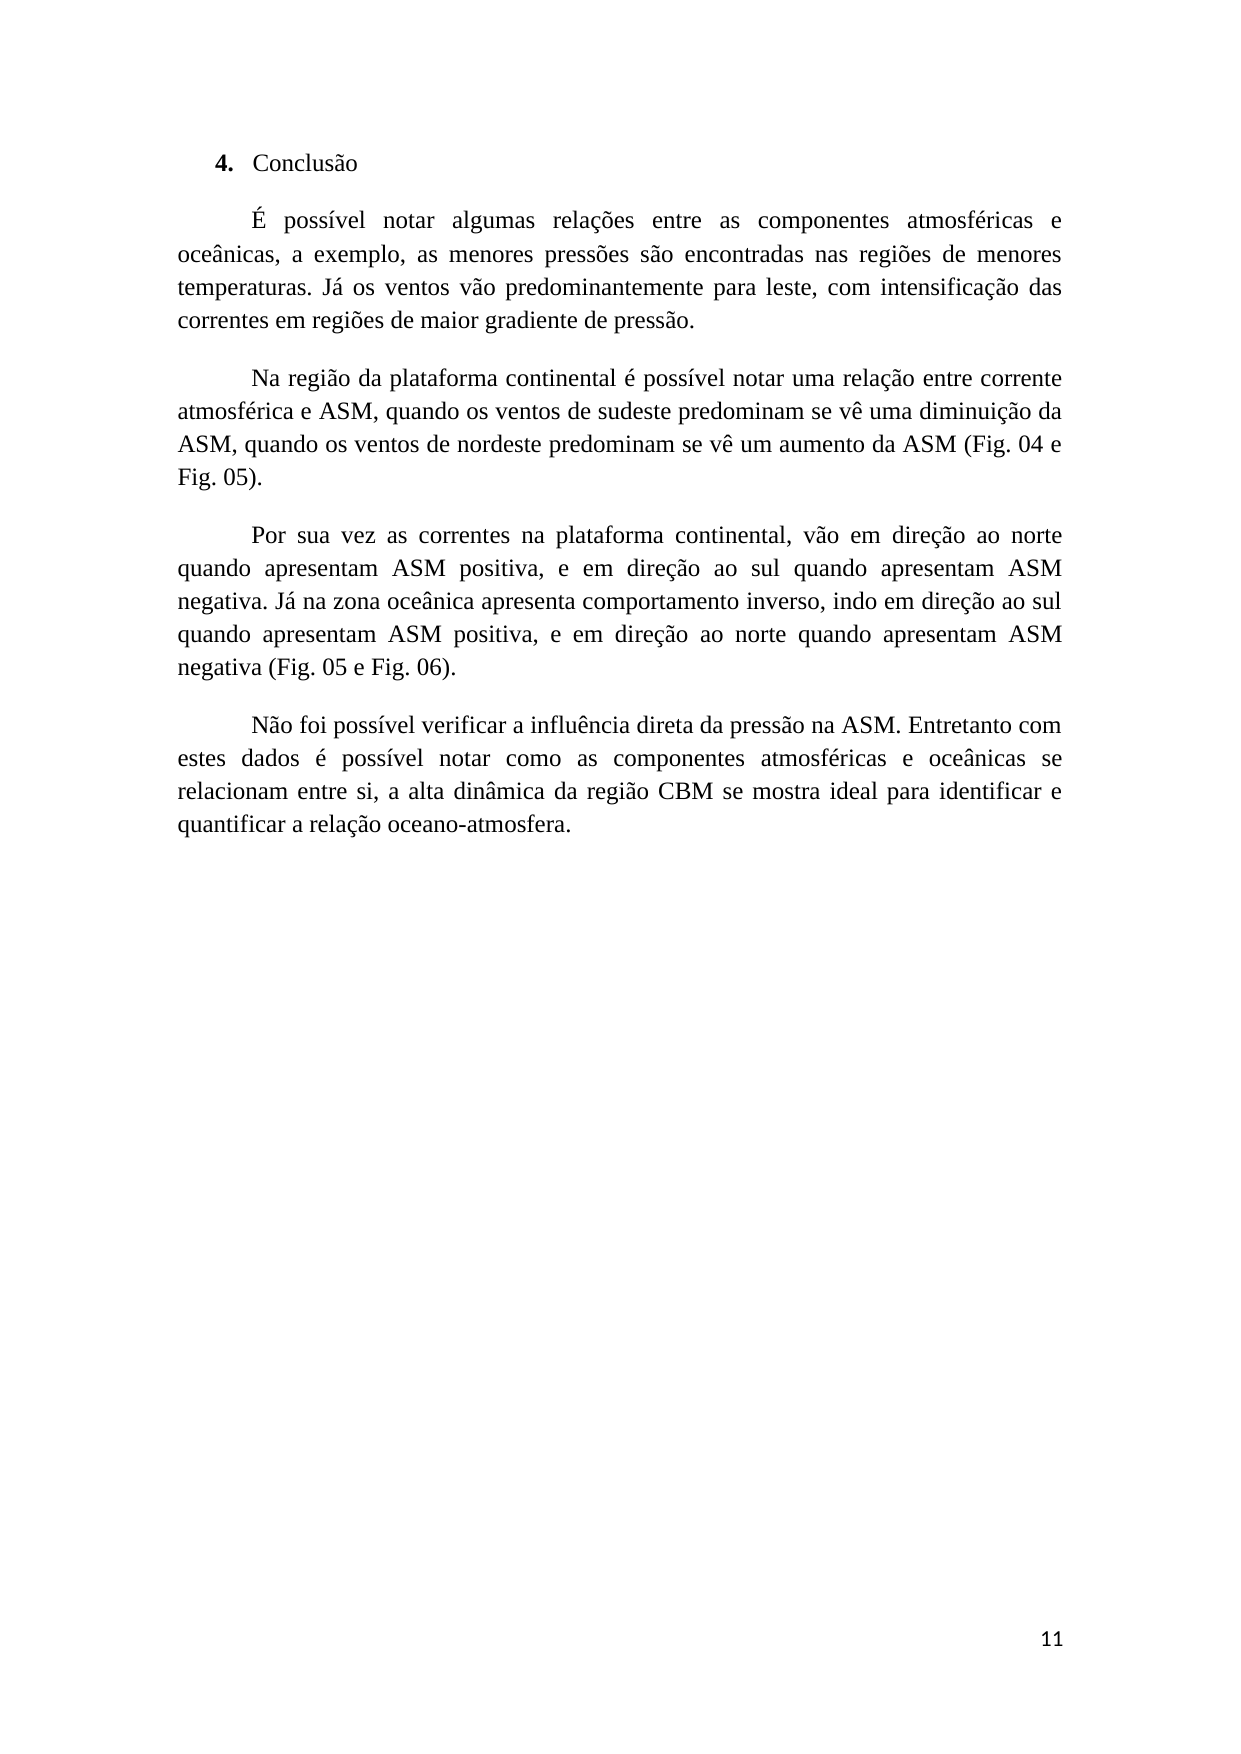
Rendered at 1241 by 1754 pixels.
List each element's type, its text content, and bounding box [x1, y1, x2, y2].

list Conclusão [215, 148, 1063, 176]
text Na região da plataforma continental é possível notar uma relação entre corrente atmosférica e ASM, quando os ventos de sudeste predominam se vê uma diminuição da ASM, quando os ventos de nordeste predominam se vê um aumento da ASM (Fig. 04 e Fig. 05). [177, 363, 1063, 491]
text É possível notar algumas relações entre as componentes atmosféricas e oceânicas, a exemplo, as menores pressões são encontradas nas regiões de menores temperaturas. Já os ventos vão predominantemente para leste, com intensificação das correntes em regiões de maior gradiente de pressão. [177, 206, 1063, 333]
text Por sua vez as correntes na plataforma continental, vão em direção ao norte quando apresentam ASM positiva, e em direção ao sul quando apresentam ASM negativa. Já na zona oceânica apresenta comportamento inverso, indo em direção ao sul quando apresentam ASM positiva, e em direção ao norte quando apresentam ASM negativa (Fig. 05 e Fig. 06). [177, 520, 1063, 681]
text Não foi possível verificar a influência direta da pressão na ASM. Entretanto com estes dados é possível notar como as componentes atmosféricas e oceânicas se relacionam entre si, a alta dinâmica da região CBM se mostra ideal para identificar e quantificar a relação oceano-atmosfera. [177, 710, 1063, 838]
